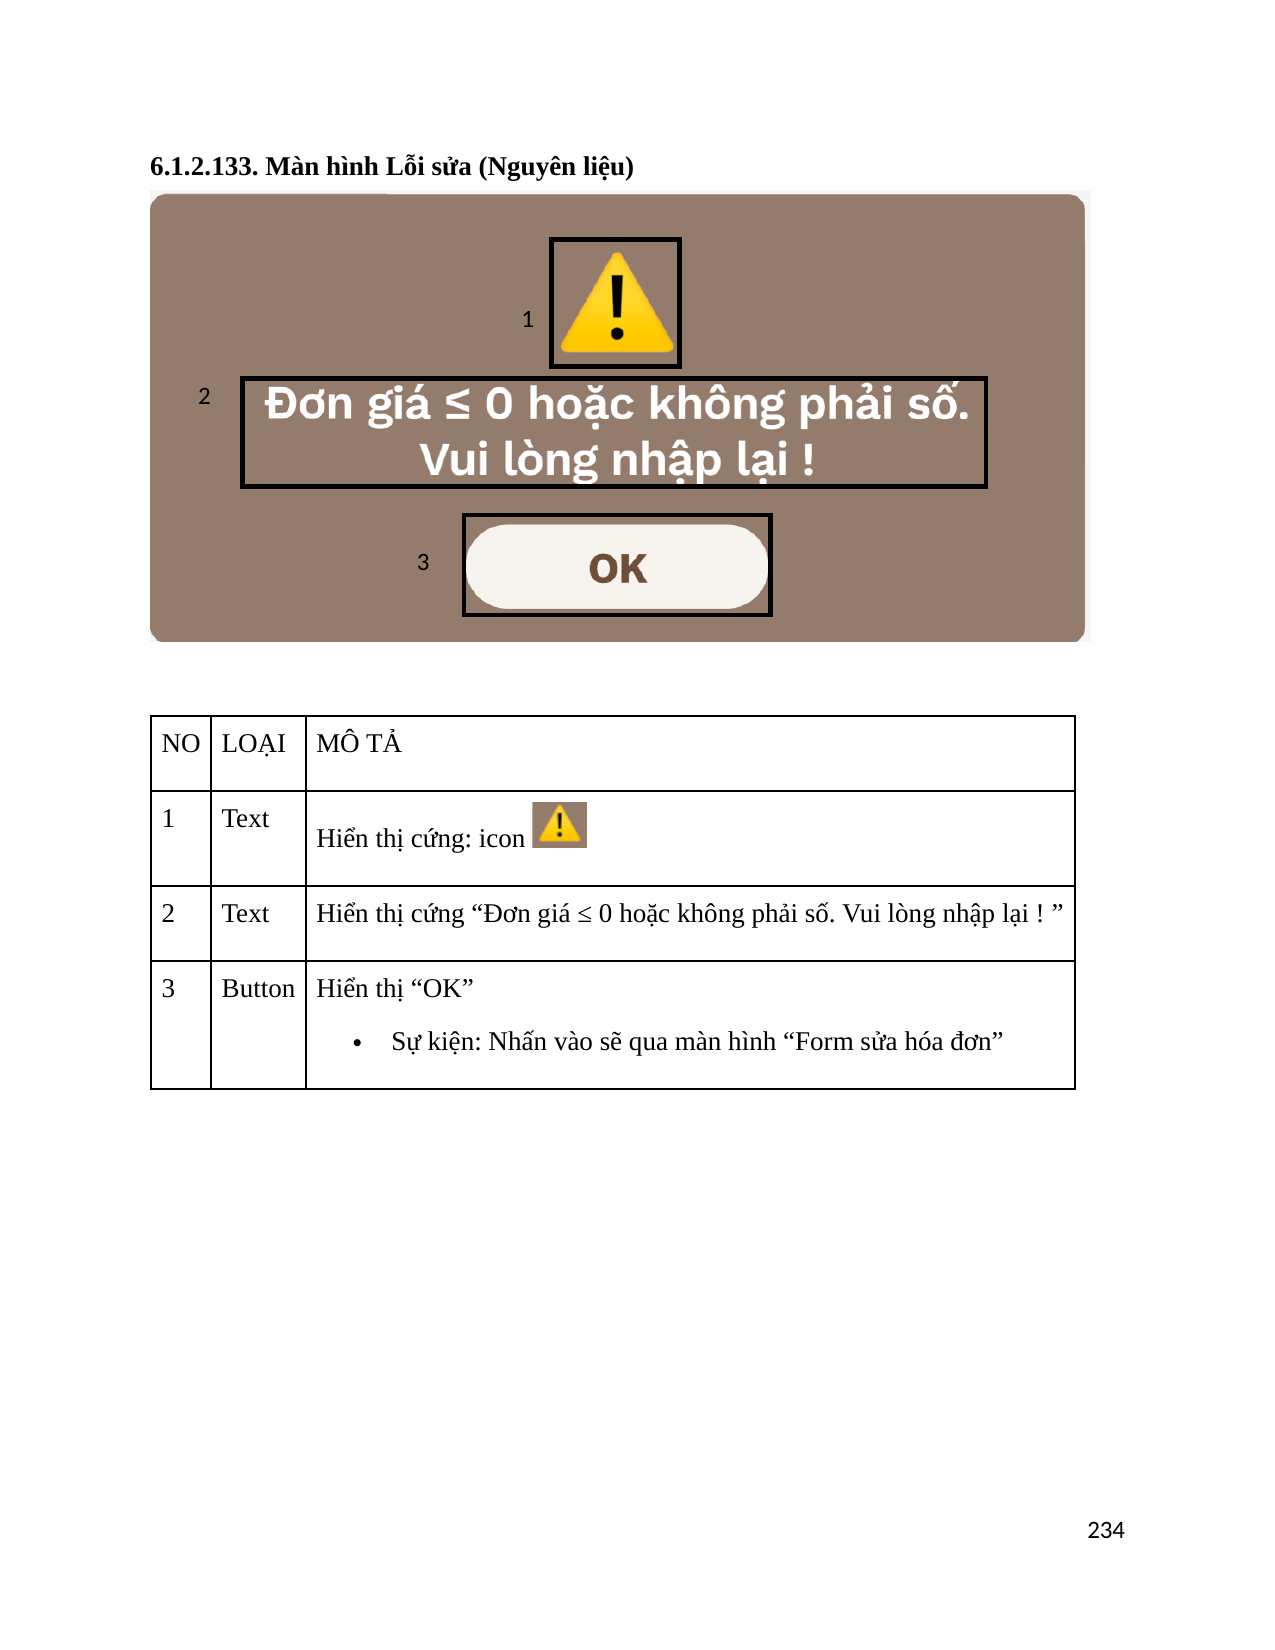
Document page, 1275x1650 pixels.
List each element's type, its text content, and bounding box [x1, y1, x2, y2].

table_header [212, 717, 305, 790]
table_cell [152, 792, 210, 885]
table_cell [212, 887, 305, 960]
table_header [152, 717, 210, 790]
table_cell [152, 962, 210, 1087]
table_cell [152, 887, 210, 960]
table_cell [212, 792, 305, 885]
subtitle 6.1.2.133. Màn hình Lỗi sửa (Nguyên liệu) [150, 150, 1125, 181]
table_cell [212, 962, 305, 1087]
picture [150, 190, 1091, 642]
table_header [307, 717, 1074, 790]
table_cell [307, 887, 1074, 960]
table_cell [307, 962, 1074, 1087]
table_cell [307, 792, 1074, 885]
picture [532, 802, 587, 848]
